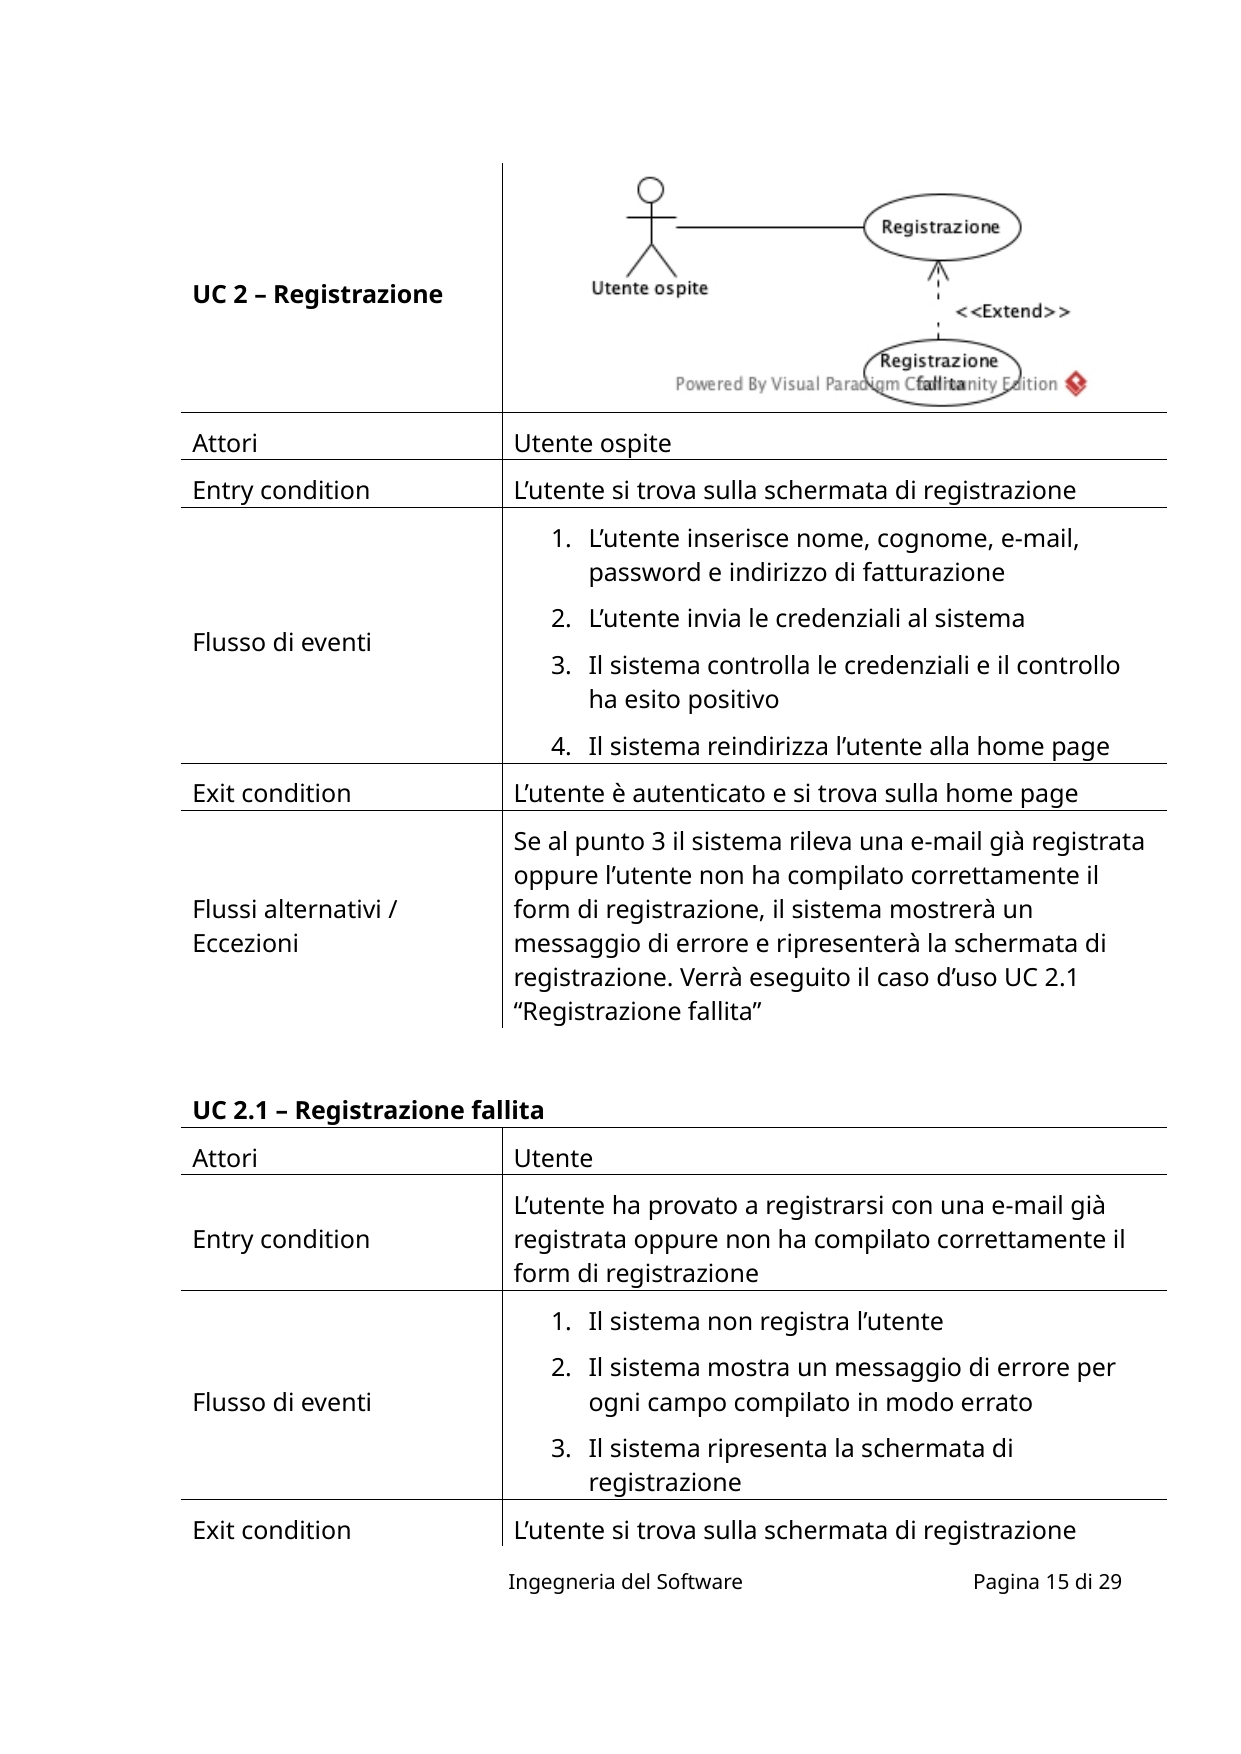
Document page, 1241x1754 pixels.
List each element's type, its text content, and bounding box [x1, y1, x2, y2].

table_cell L’utente è autenticato e si trova sulla home page [503, 764, 1167, 810]
table_cell Exit condition [181, 1500, 502, 1546]
table_cell Utente ospite [503, 413, 1167, 459]
table_cell Flusso di eventi [181, 508, 502, 762]
table_cell Se al punto 3 il sistema rileva una e-mail già registrata oppure l’utente non ha compilato correttamente il form di registrazione, il sistema mostrerà un messaggio di errore e ripresenterà la schermata di registrazione. Verrà eseguito il caso d’uso UC 2.1 “Registrazione fallita” [503, 811, 1167, 1028]
table_cell Attori [181, 413, 502, 459]
table_cell L’utente inserisce nome, cognome, e-mail, password e indirizzo di fatturazione L’utente invia le credenziali al sistema Il sistema controlla le credenziali e il controllo ha esito positivo Il sistema reindirizza l’utente alla home page [503, 508, 1167, 762]
table_cell L’utente si trova sulla schermata di registrazione [503, 460, 1167, 507]
table_cell Il sistema non registra l’utente Il sistema mostra un messaggio di errore per ogni campo compilato in modo errato Il sistema ripresenta la schermata di registrazione [503, 1291, 1167, 1499]
table_header UC 2 – Registrazione [181, 163, 502, 412]
table_cell Flussi alternativi / Eccezioni [181, 811, 502, 1028]
table_cell Attori [181, 1128, 502, 1174]
table_header UC 2.1 – Registrazione fallita [181, 1080, 1167, 1127]
table_cell Entry condition [181, 460, 502, 507]
table_cell Entry condition [181, 1175, 502, 1290]
table_cell Flusso di eventi [181, 1291, 502, 1499]
table_cell L’utente si trova sulla schermata di registrazione [503, 1500, 1167, 1546]
picture [572, 175, 1096, 412]
table_cell Utente [503, 1128, 1167, 1174]
table_header [503, 163, 1167, 412]
table_cell L’utente ha provato a registrarsi con una e-mail già registrata oppure non ha compilato correttamente il form di registrazione [503, 1175, 1167, 1290]
table_cell Exit condition [181, 764, 502, 810]
